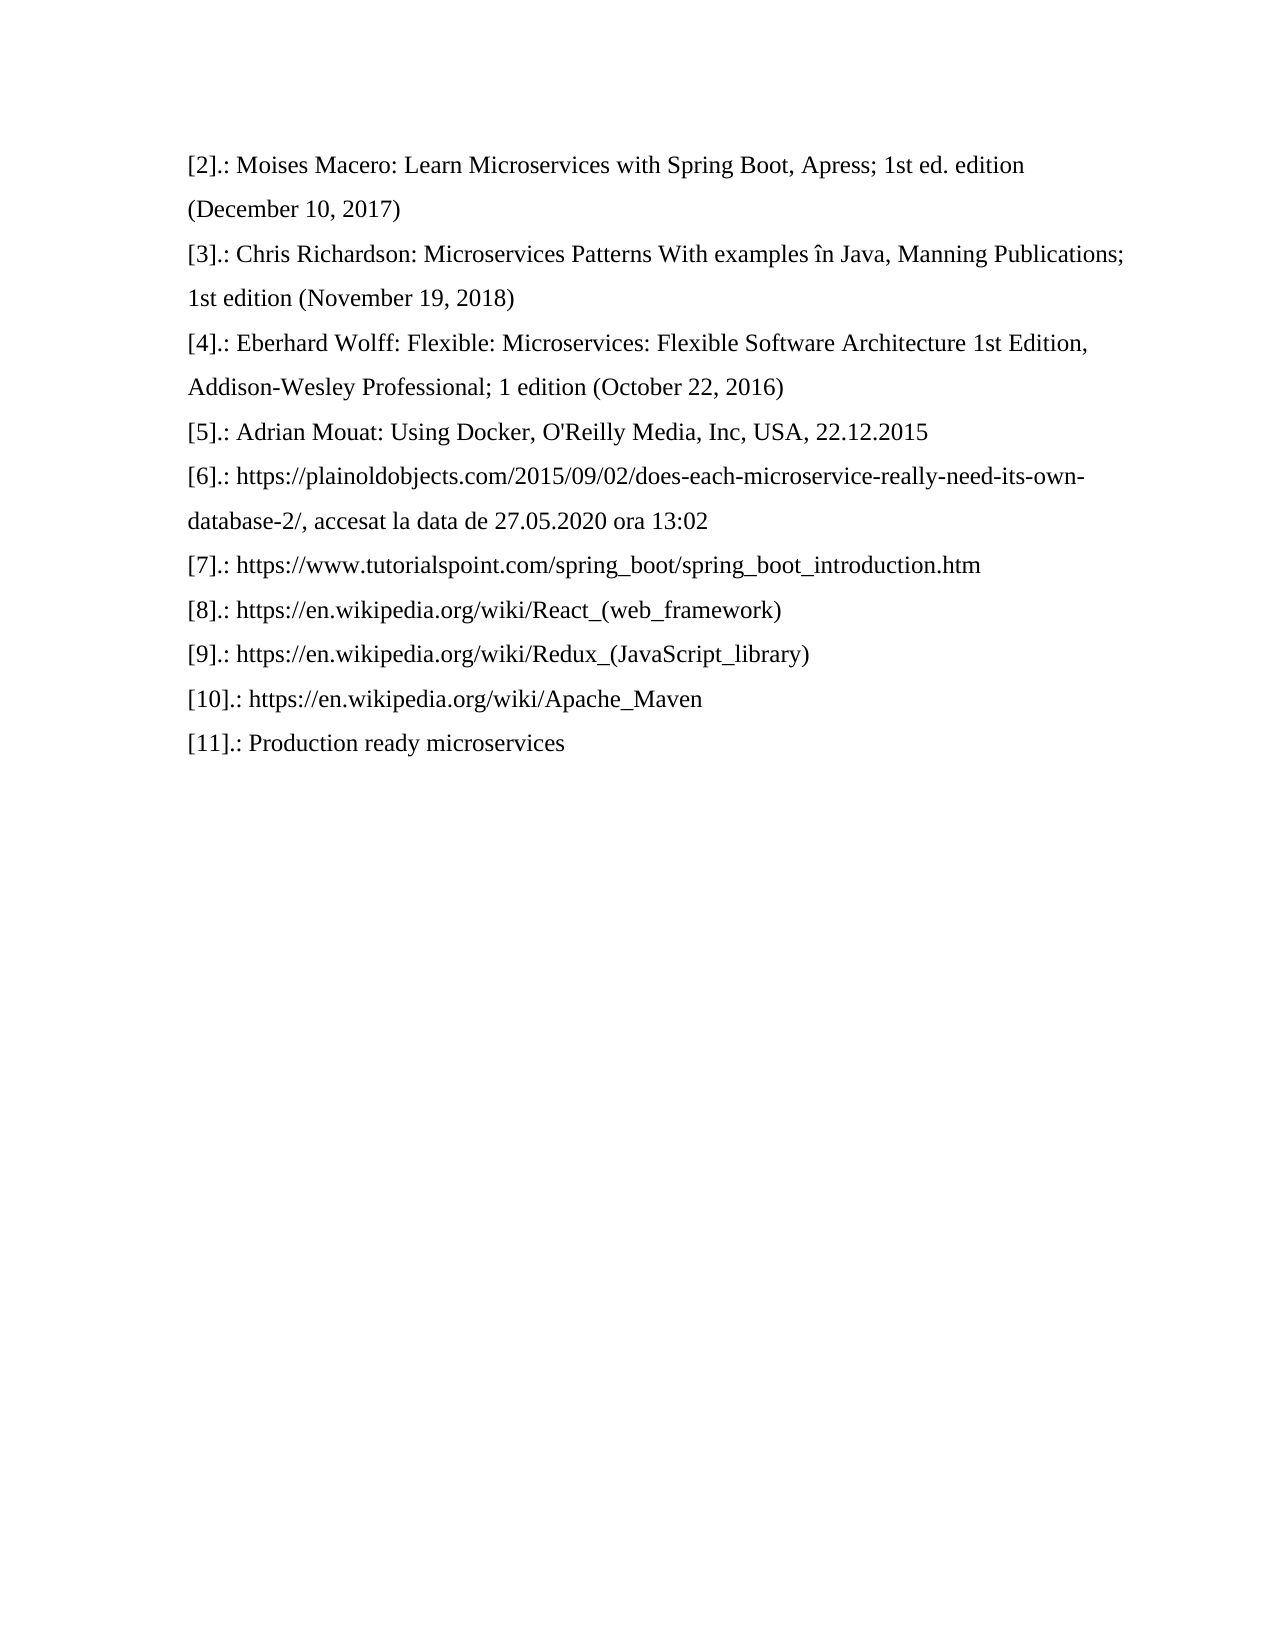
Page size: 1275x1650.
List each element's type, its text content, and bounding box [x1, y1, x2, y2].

list [7].: https://www.tutorialspoint.com/spring_boot/spring_boot_introduction.htm [8].: https://en.wikipedia.org/wiki/React_(web_framework) [187, 550, 1125, 623]
list [3].: Chris Richardson: Microservices Patterns With examples în Java, Manning Publications; 1st edition (November 19, 2018) [187, 239, 1125, 312]
list [10].: https://en.wikipedia.org/wiki/Apache_Maven [187, 684, 1125, 712]
list [6].: https://plainoldobjects.com/2015/09/02/does-each-microservice-really-need-its-own-database-2/, accesat la data de 27.05.2020 ora 13:02 [187, 461, 1125, 534]
list [2].: Moises Macero: Learn Microservices with Spring Boot, Apress; 1st ed. edition (December 10, 2017) [187, 150, 1125, 223]
list [9].: https://en.wikipedia.org/wiki/Redux_(JavaScript_library) [187, 639, 1125, 668]
list [11].: Production ready microservices [187, 728, 1125, 757]
list [4].: Eberhard Wolff: Flexible: Microservices: Flexible Software Architecture 1st Edition, Addison-Wesley Professional; 1 edition (October 22, 2016) [5].: Adrian Mouat: Using Docker, O'Reilly Media, Inc, USA, 22.12.2015 [187, 328, 1125, 446]
